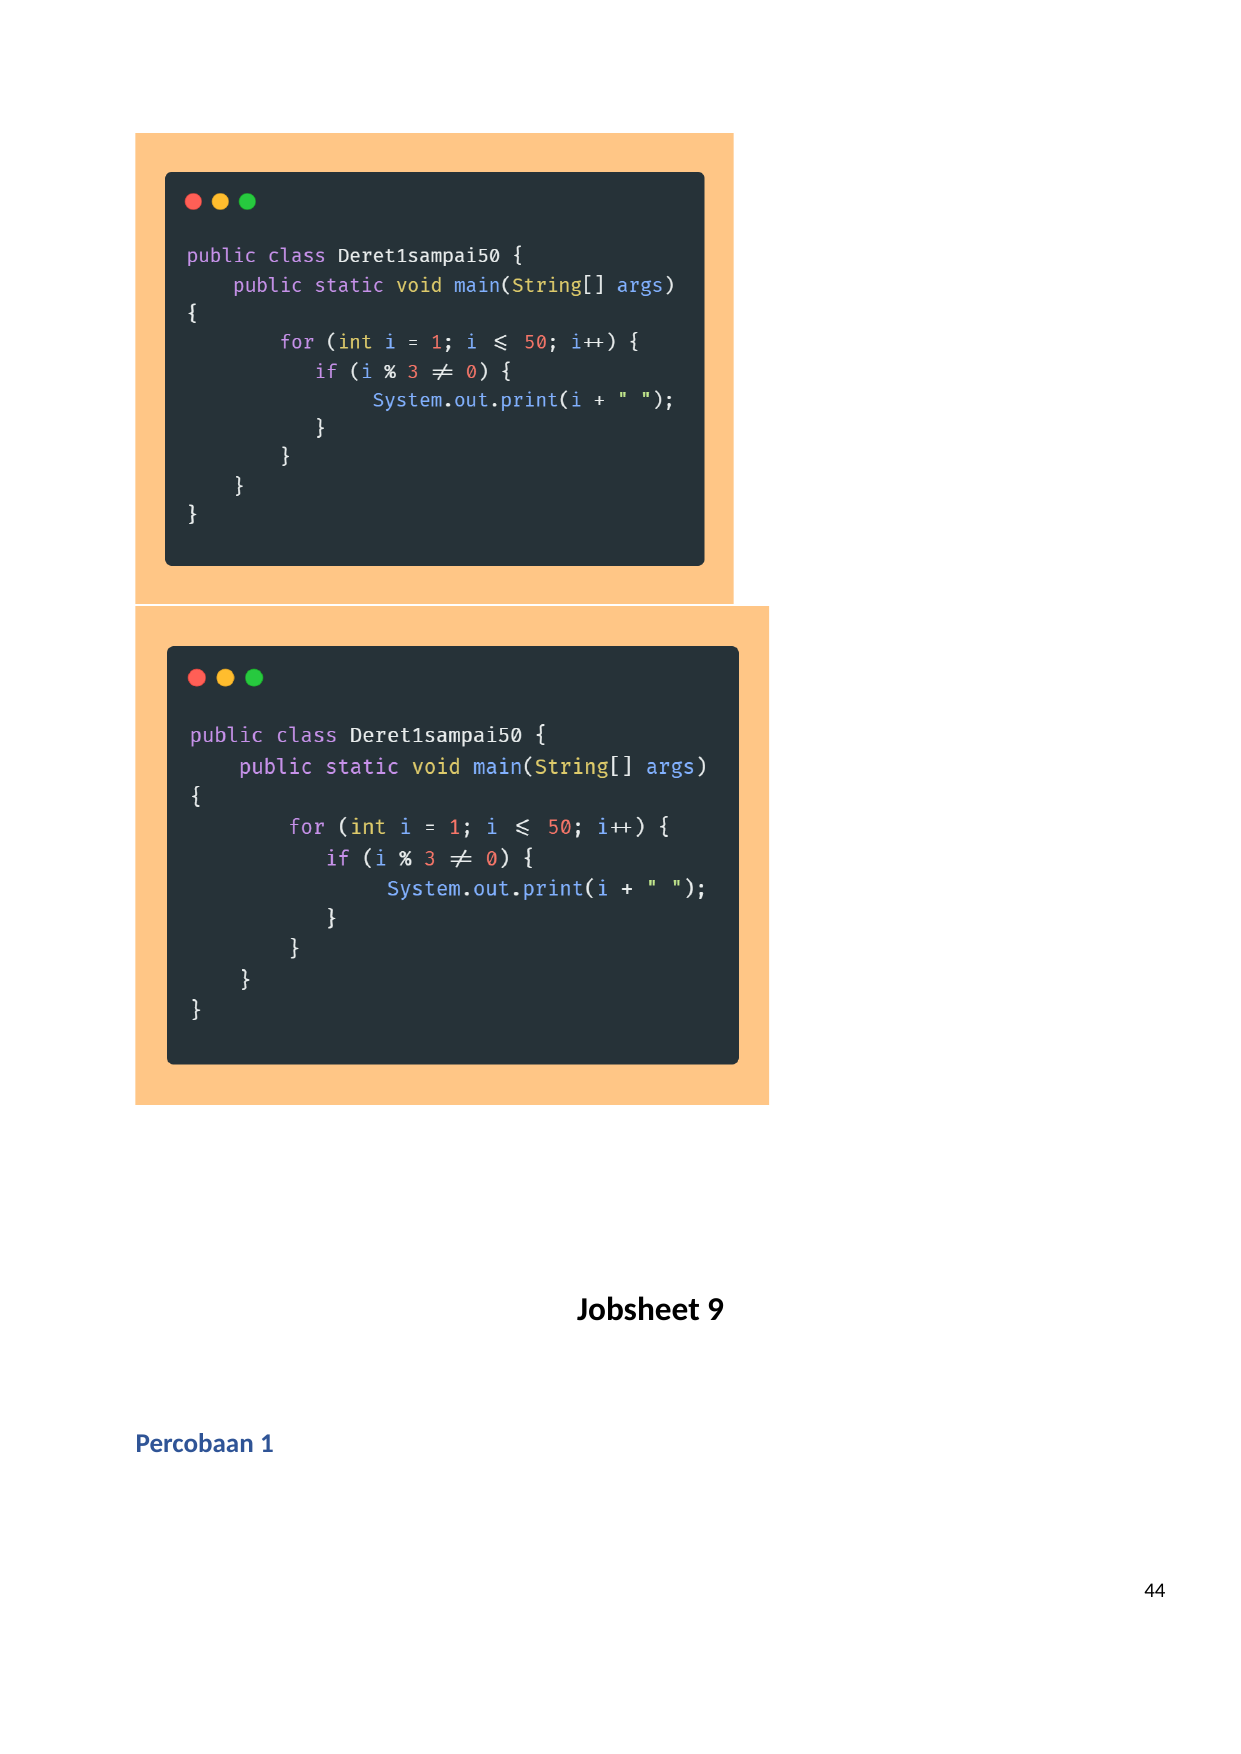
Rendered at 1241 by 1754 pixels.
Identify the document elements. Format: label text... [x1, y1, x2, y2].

subtitle Jobsheet 9 [135, 1288, 1165, 1329]
picture [135, 133, 734, 604]
subtitle Percobaan 1 [135, 1426, 1165, 1459]
picture [135, 606, 770, 1105]
